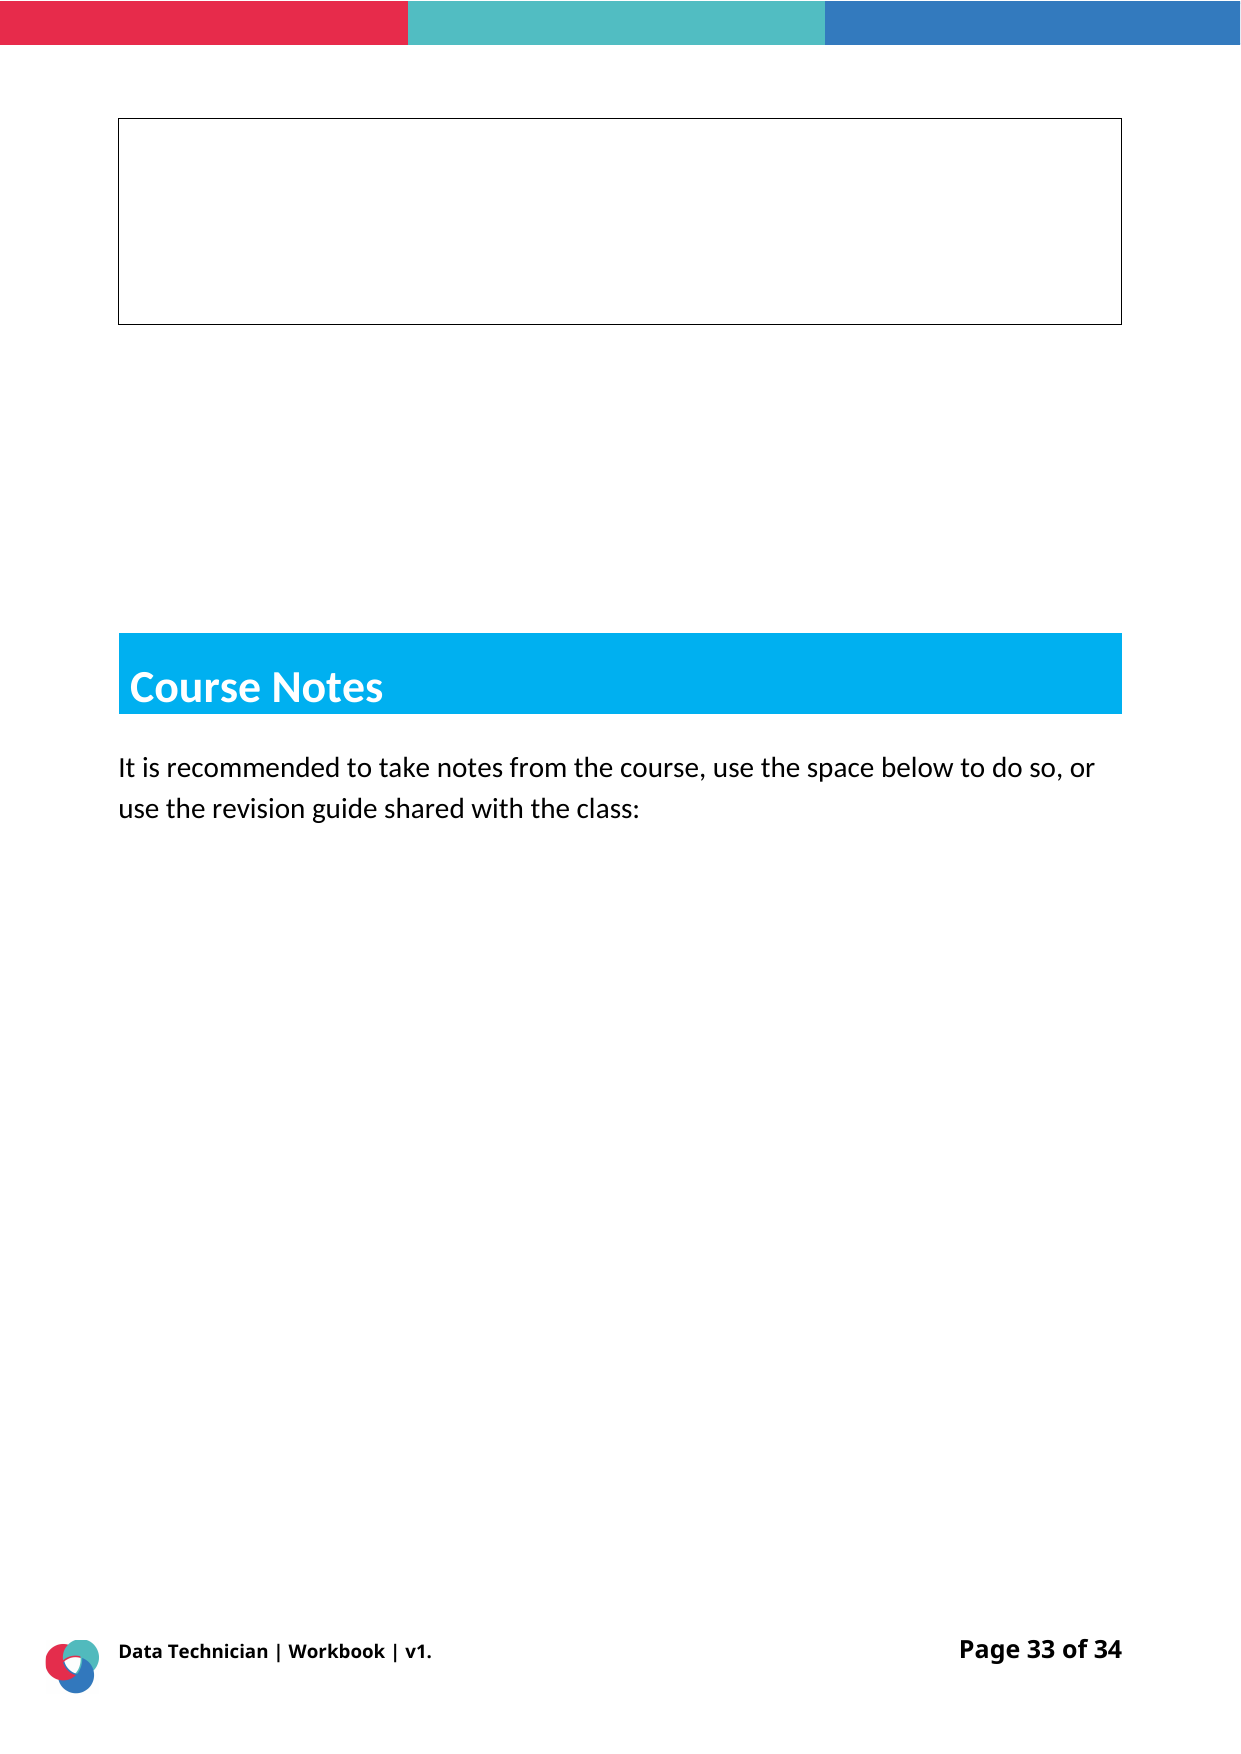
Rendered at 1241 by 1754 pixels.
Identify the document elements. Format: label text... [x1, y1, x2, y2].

table_header [119, 119, 1121, 323]
table_header Course Notes [119, 633, 1122, 714]
picture [45, 1640, 100, 1694]
text It is recommended to take notes from the course, use the space below to do so, or use the revision guide shared with the class: [118, 749, 1122, 826]
